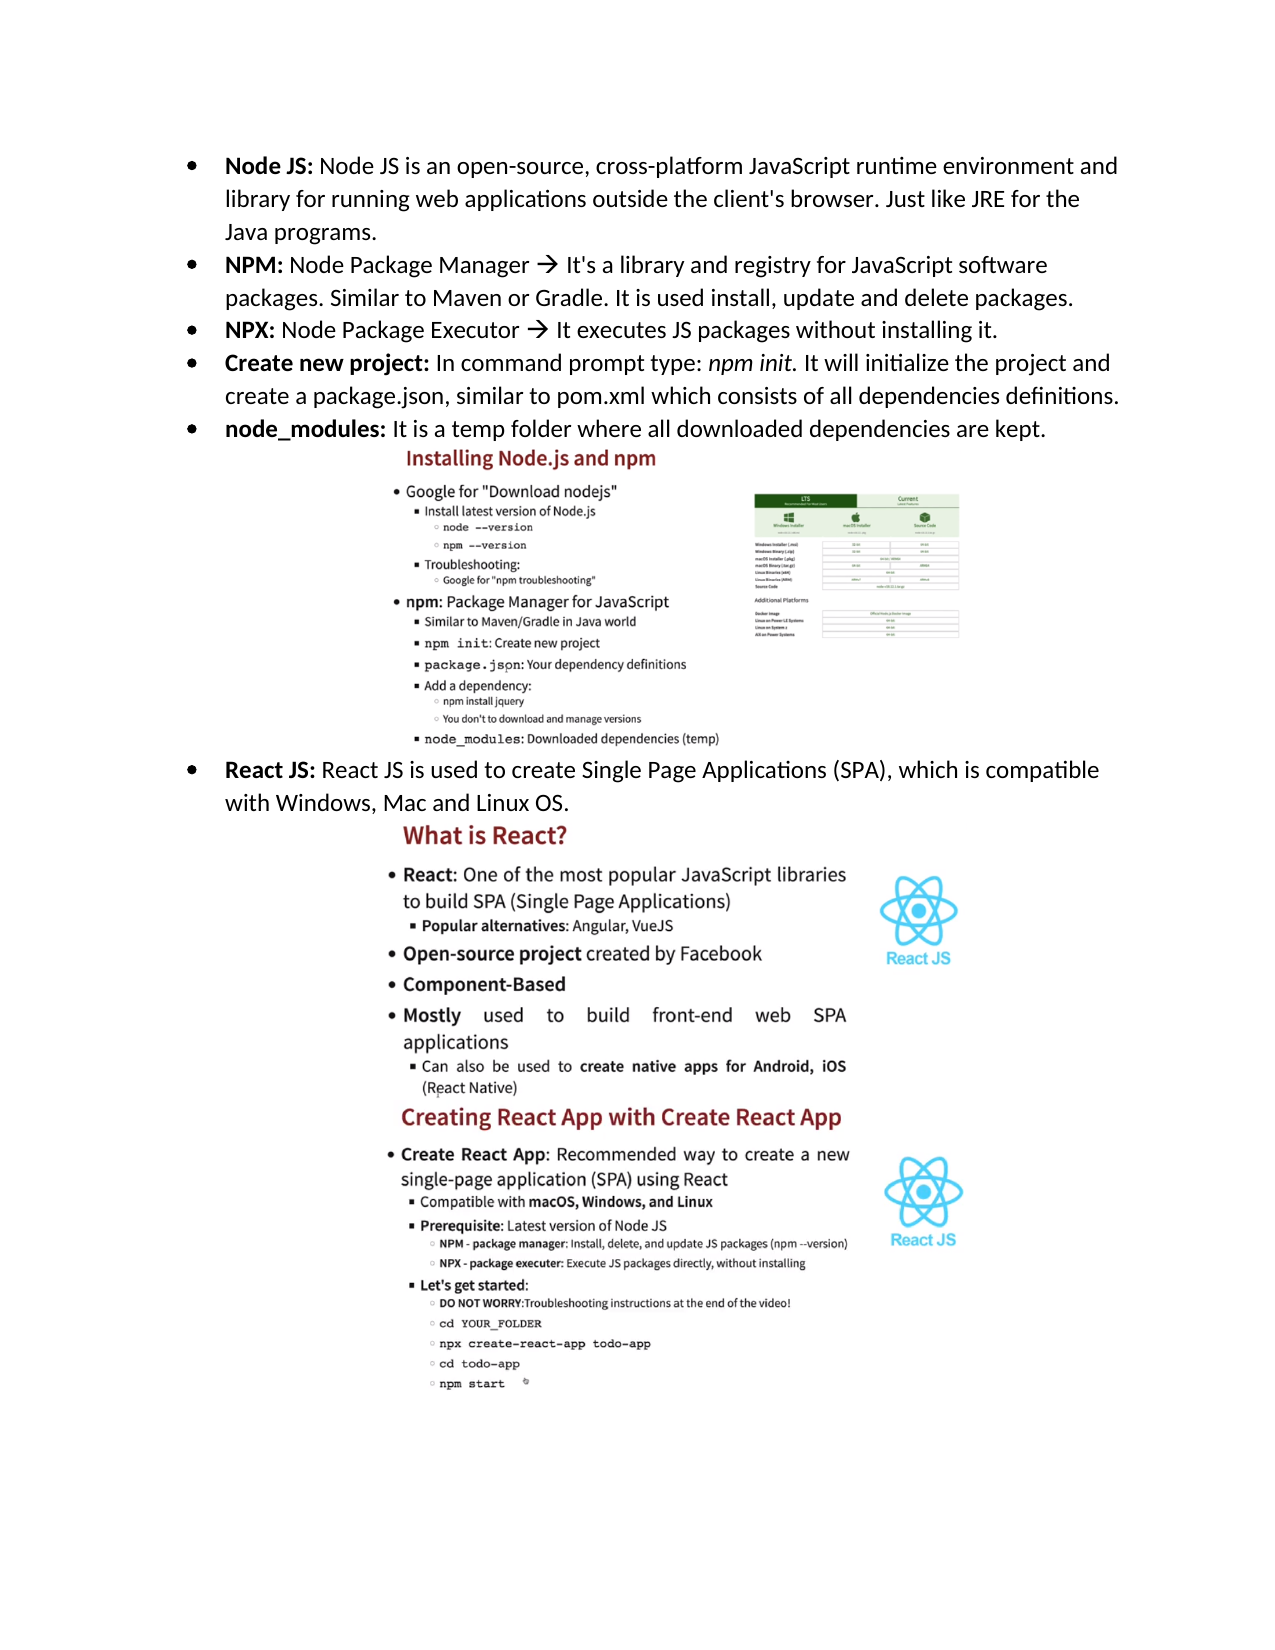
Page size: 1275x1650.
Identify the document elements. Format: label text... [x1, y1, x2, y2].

list NPM: Node Package Manager It's a library and registry for JavaScript software packages. Similar to Maven or Gradle. It is used install, update and delete packages. [187, 249, 1125, 312]
picture [382, 1100, 968, 1396]
list Create new project: In command prompt type: npm init. It will initialize the project and create a package.json, similar to pom.xml which consists of all dependencies definitions. [187, 347, 1125, 411]
list node_modules: It is a temp folder where all downloaded dependencies are kept. [187, 413, 1125, 444]
picture [382, 820, 968, 1099]
list NPX: Node Package Executor It executes JS packages without installing it. [187, 314, 1125, 345]
picture [388, 446, 962, 752]
list Node JS: Node JS is an open-source, cross-platform JavaScript runtime environment and library for running web applications outside the client's browser. Just like JRE for the Java programs. [187, 150, 1125, 246]
list React JS: React JS is used to create Single Page Applications (SPA), which is compatible with Windows, Mac and Linux OS. [187, 754, 1125, 818]
